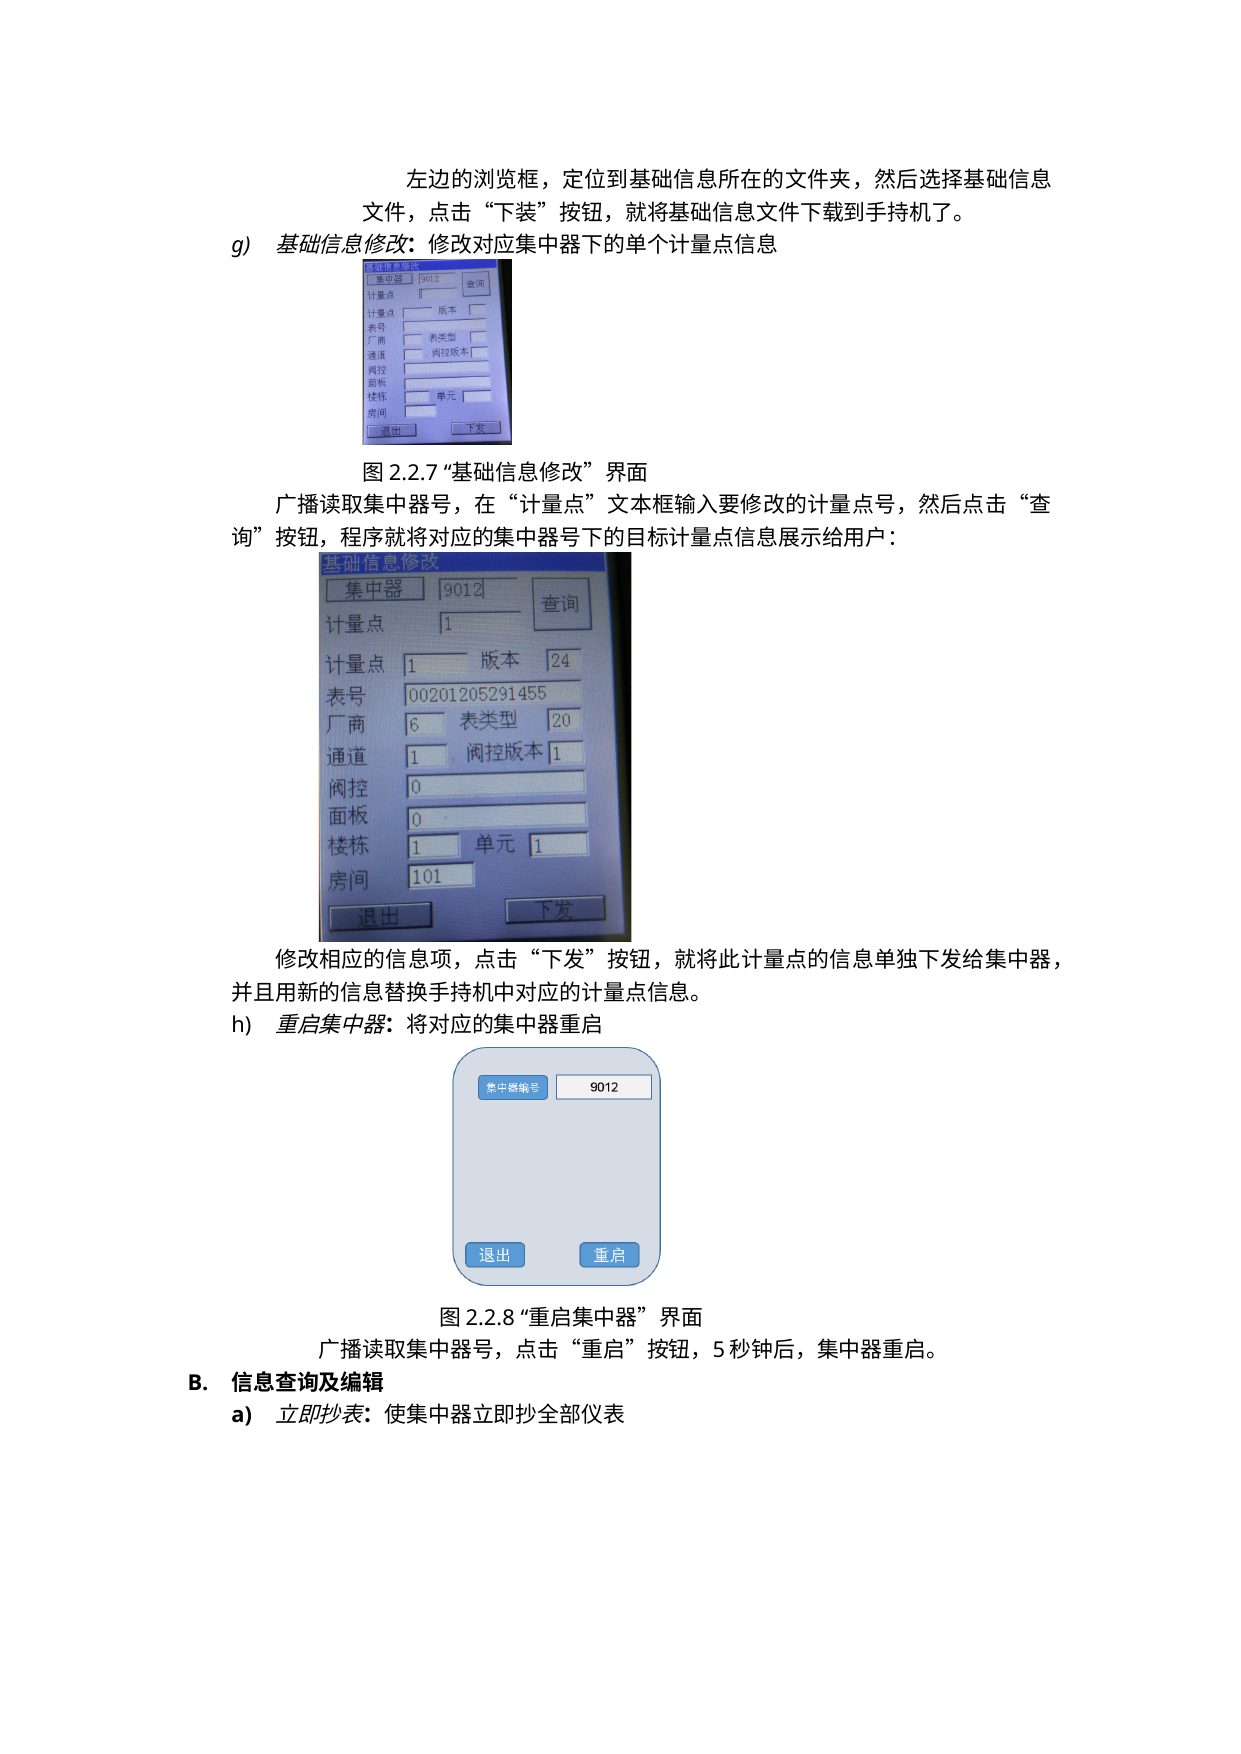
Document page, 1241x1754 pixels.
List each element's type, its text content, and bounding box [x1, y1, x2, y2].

list 重启集中器：将对应的集中器重启 [231, 1007, 1053, 1039]
list 图2.2.7 “基础信息修改”界面 [362, 454, 1053, 487]
text 广播读取集中器号，在“计量点”文本框输入要修改的计量点号，然后点击“查询”按钮，程序就将对应的集中器号下的目标计量点信息展示给用户： [231, 487, 1053, 552]
list 立即抄表：使集中器立即抄全部仪表 [231, 1397, 1053, 1429]
picture [318, 552, 632, 942]
text 左边的浏览框，定位到基础信息所在的文件夹，然后选择基础信息文件，点击“下装”按钮，就将基础信息文件下载到手持机了。 [362, 162, 1053, 227]
text 广播读取集中器号，点击“重启”按钮，5秒钟后，集中器重启。 [187, 1332, 1053, 1364]
picture [362, 259, 512, 445]
list 基础信息修改：修改对应集中器下的单个计量点信息 [231, 227, 1053, 259]
text 图2.2.8 “重启集中器”界面 [275, 1299, 1053, 1332]
text 修改相应的信息项，点击“下发”按钮，就将此计量点的信息单独下发给集中器，并且用新的信息替换手持机中对应的计量点信息。 [231, 942, 1053, 1007]
list 信息查询及编辑 [187, 1364, 1053, 1397]
picture [439, 1039, 676, 1296]
